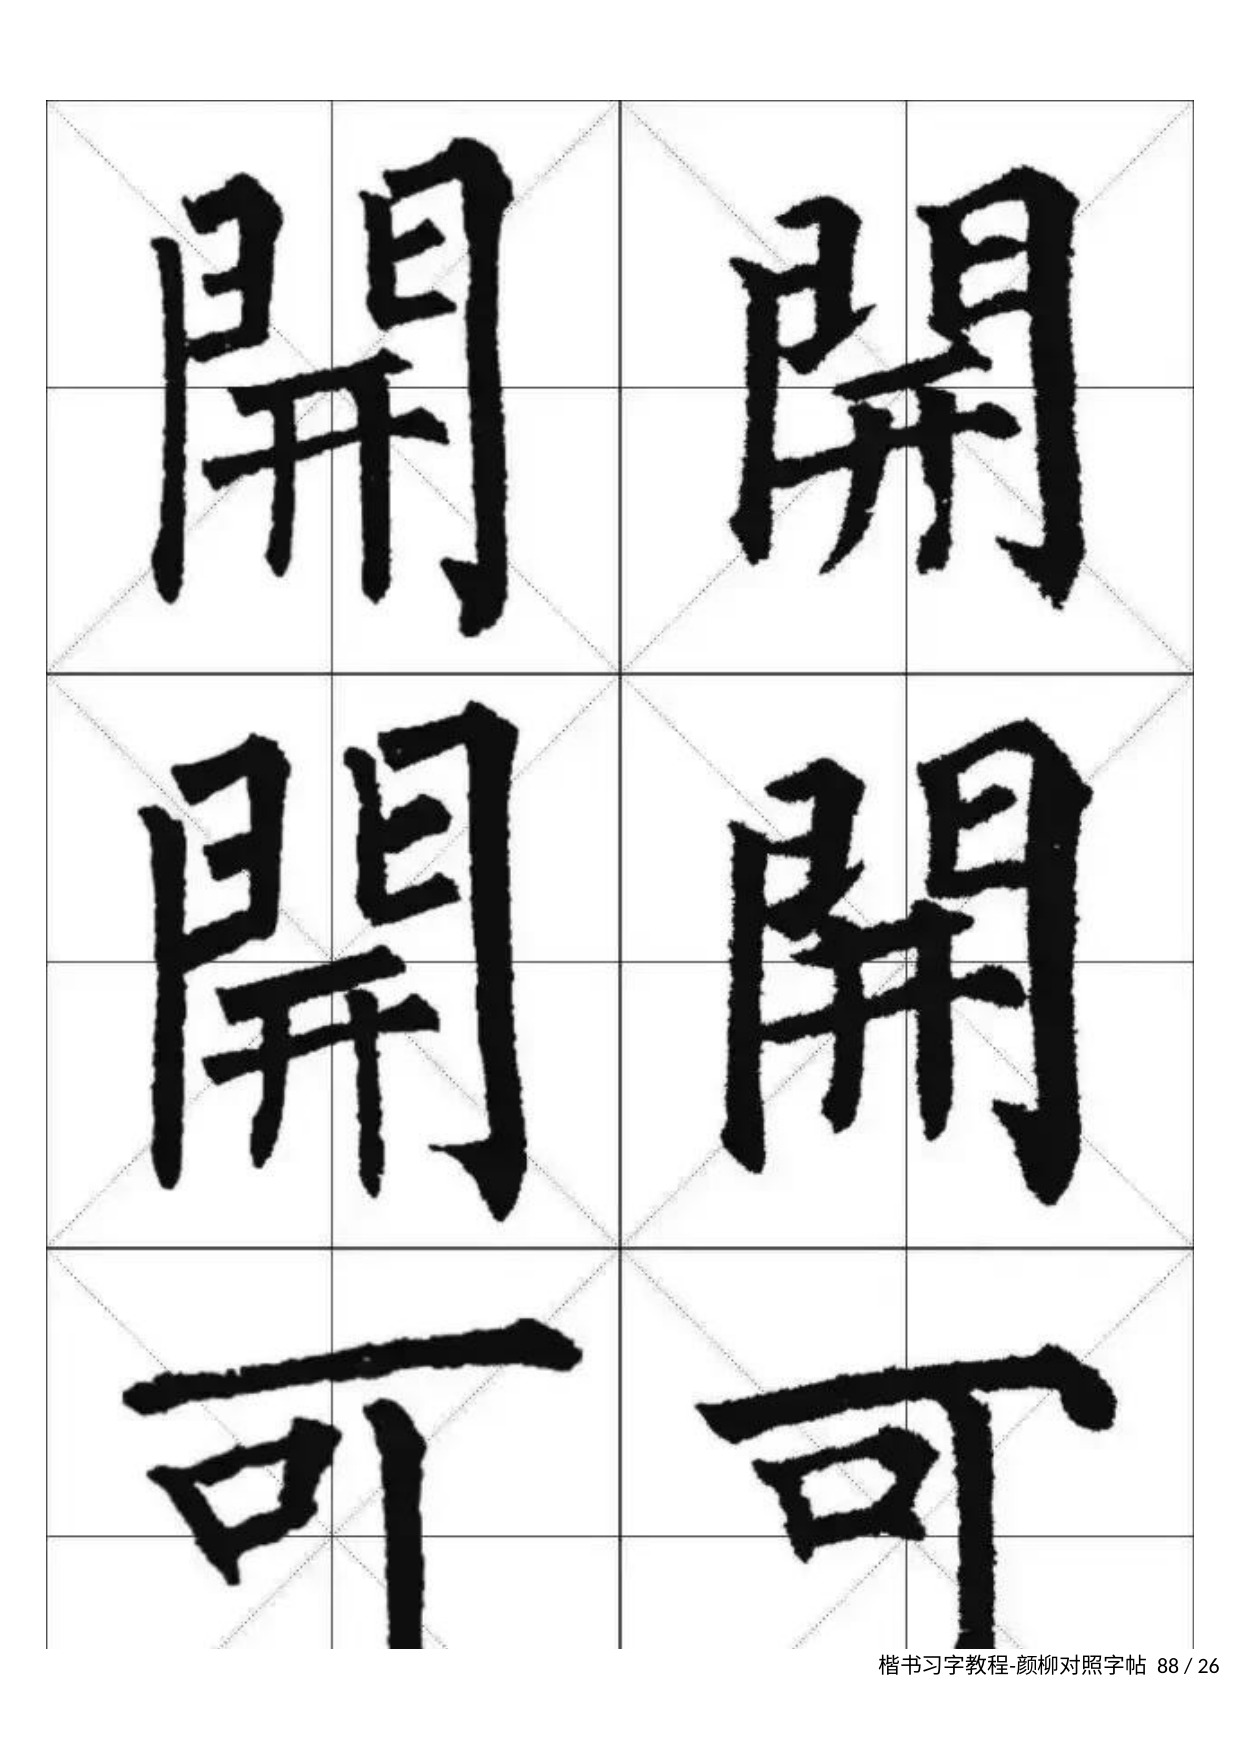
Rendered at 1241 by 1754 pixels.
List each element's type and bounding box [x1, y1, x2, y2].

picture [46, 100, 1194, 1649]
